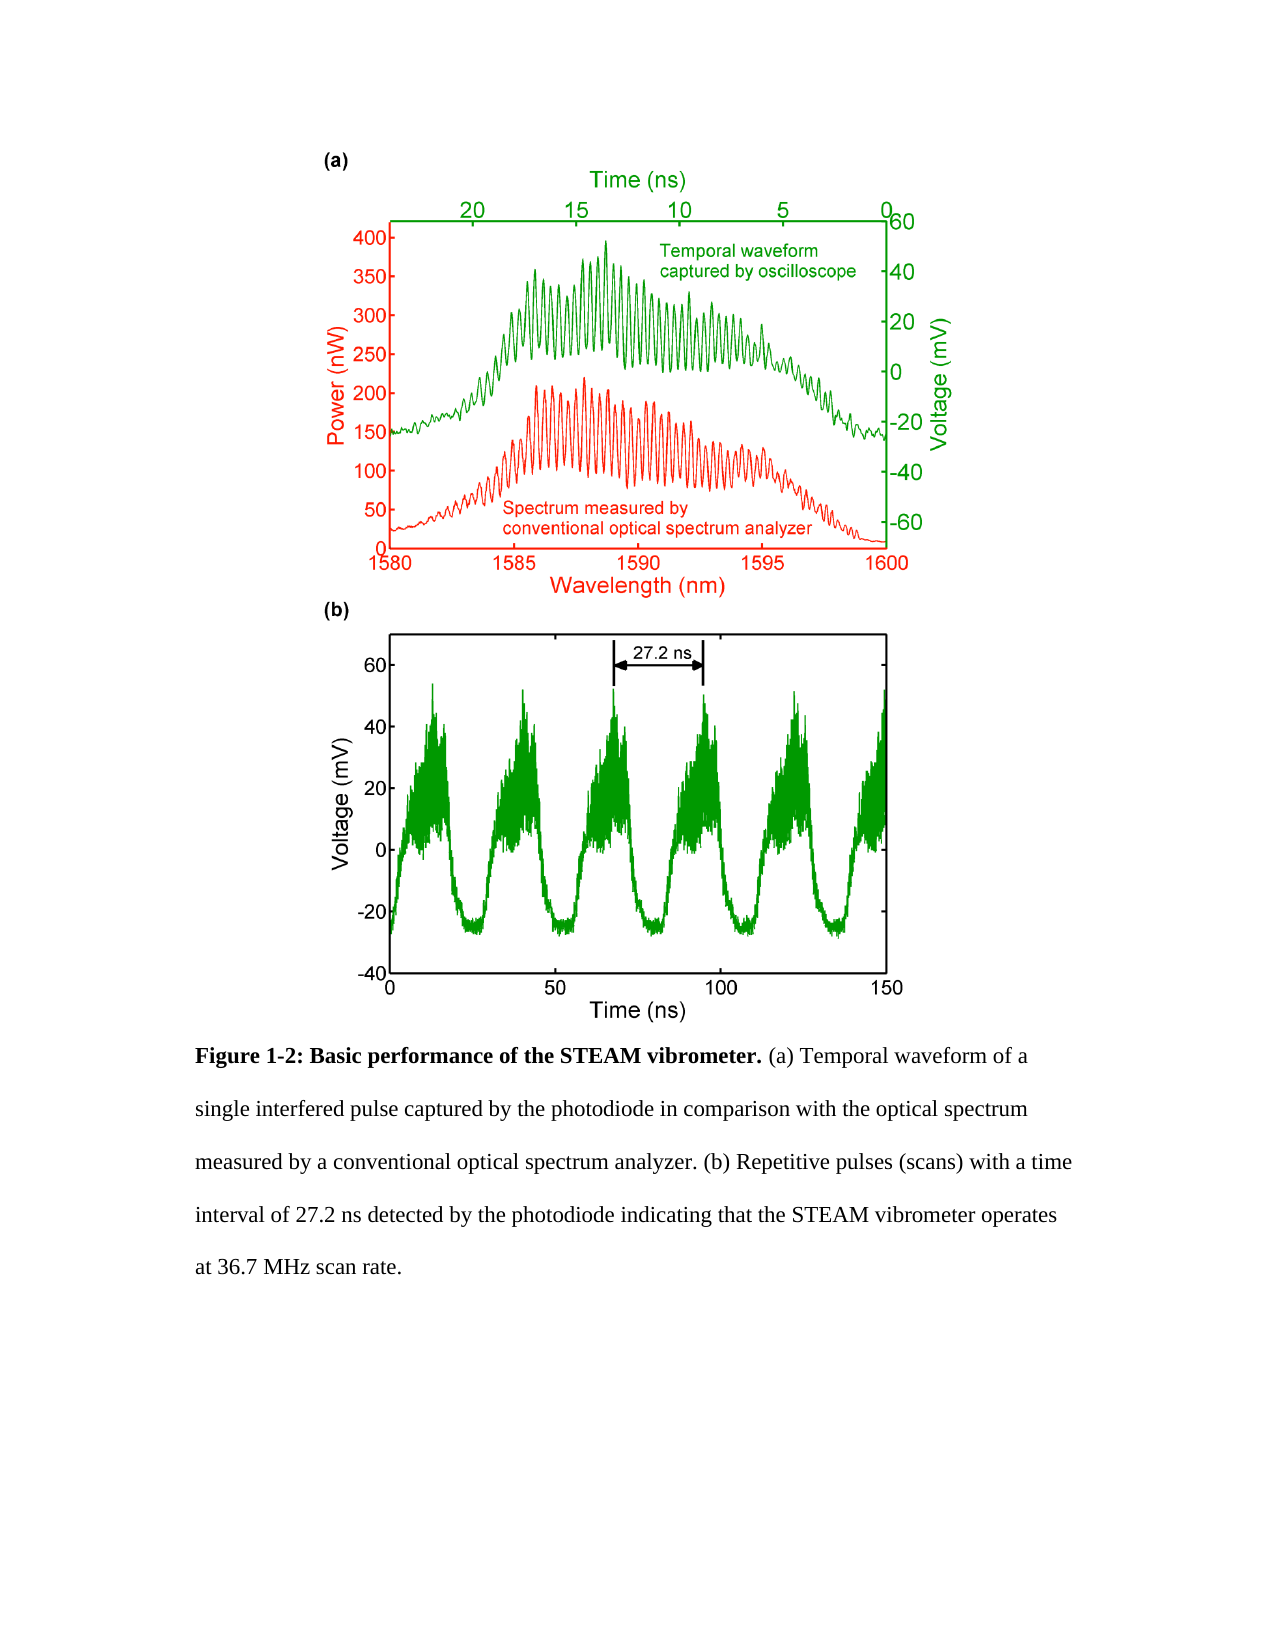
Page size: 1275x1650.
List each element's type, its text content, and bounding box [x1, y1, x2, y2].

text Figure 1-2: Basic performance of the STEAM vibrometer. (a) Temporal waveform of a single interfered pulse captured by the photodiode in comparison with the optical spectrum measured by a conventional optical spectrum analyzer. (b) Repetitive pulses (scans) with a time interval of 27.2 ns detected by the photodiode indicating that the STEAM vibrometer operates at 36.7 MHz scan rate. [195, 1042, 1080, 1280]
picture [300, 150, 976, 1029]
